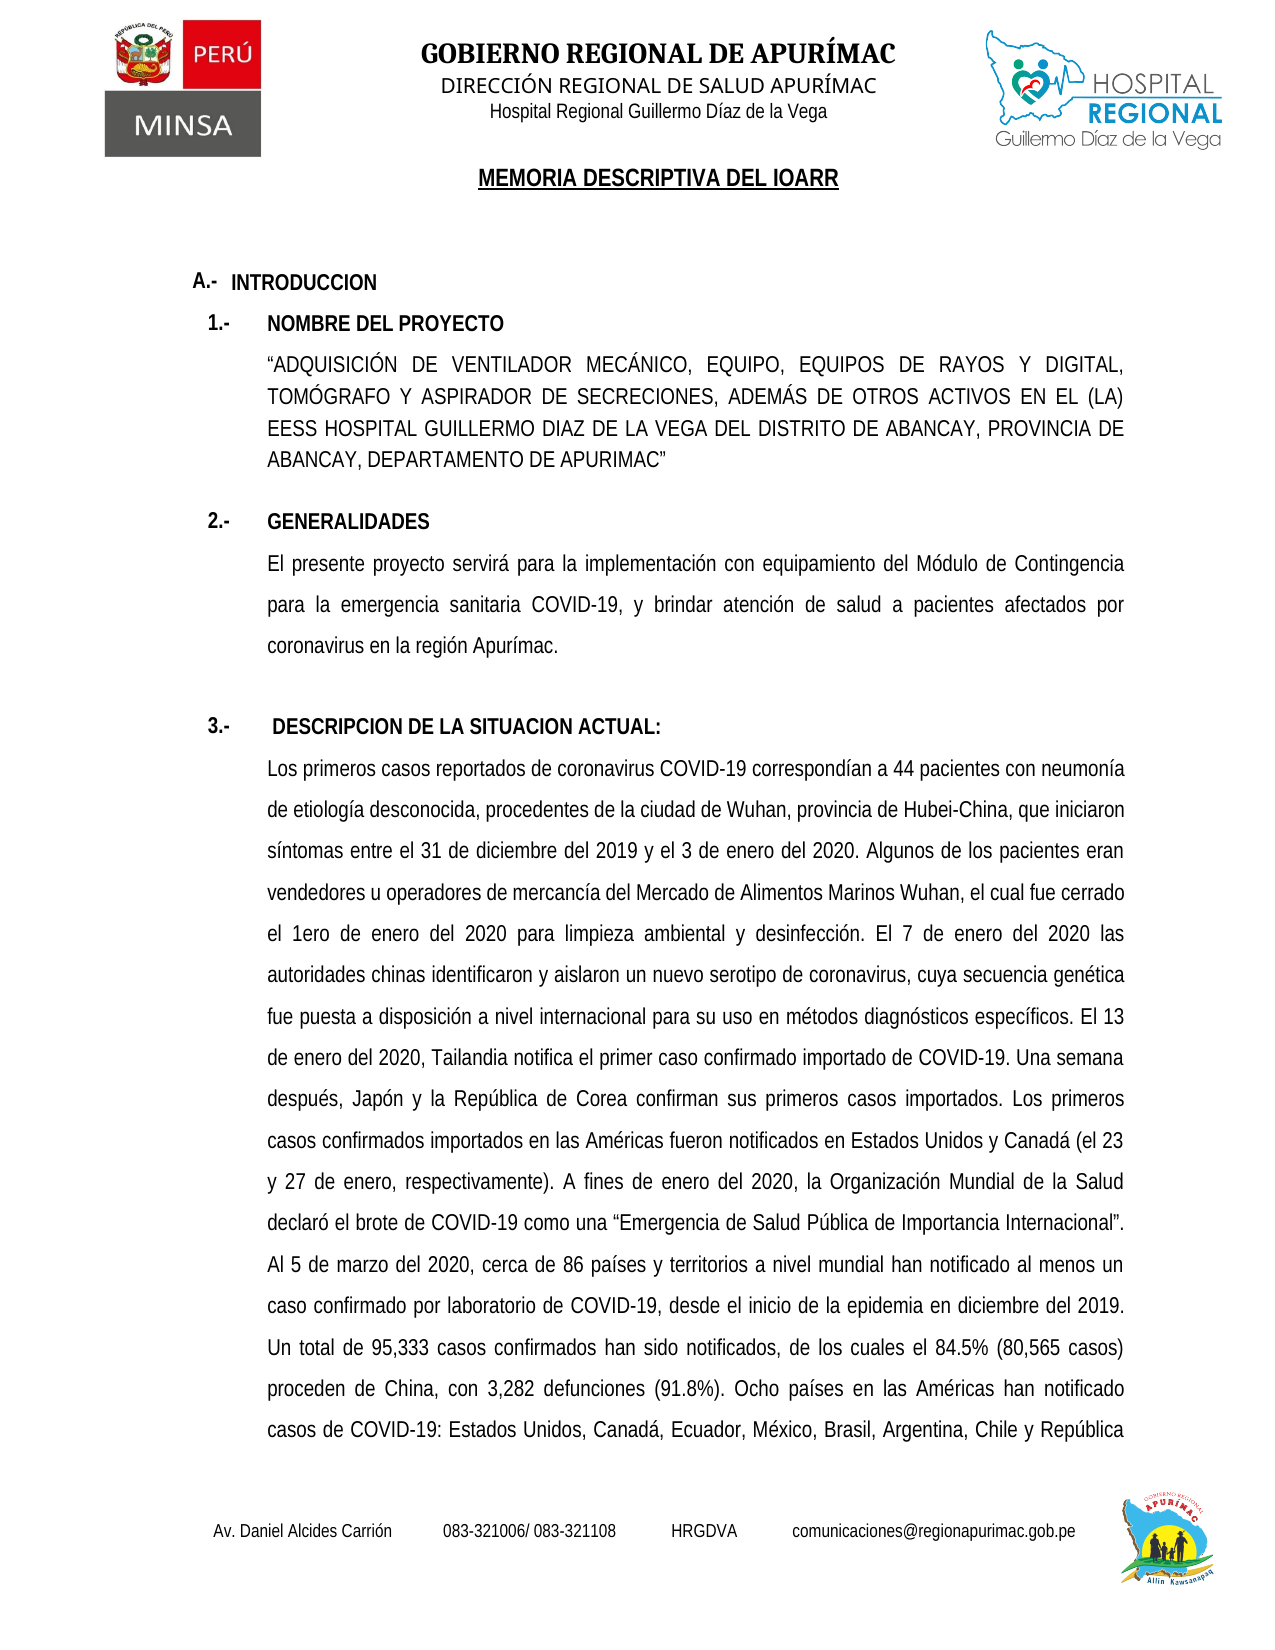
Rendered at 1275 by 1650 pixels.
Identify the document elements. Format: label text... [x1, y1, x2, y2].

picture [985, 50, 1222, 150]
text MEMORIA DESCRIPTIVA DEL IOARR [192, 162, 1125, 192]
list DESCRIPCION DE LA SITUACION ACTUAL: [192, 712, 1125, 739]
picture [102, 17, 263, 159]
list GENERALIDADES [192, 507, 1125, 534]
list “ADQUISICIÓN DE VENTILADOR MECÁNICO, EQUIPO, EQUIPOS DE RAYOS Y DIGITAL, TOMÓGRAFO Y ASPIRADOR DE SECRECIONES, ADEMÁS DE OTROS ACTIVOS EN EL (LA) EESS HOSPITAL GUILLERMO DIAZ DE LA VEGA DEL DISTRITO DE ABANCAY, PROVINCIA DE ABANCAY, DEPARTAMENTO DE APURIMAC” [267, 350, 1125, 473]
list INTRODUCCION [192, 267, 1125, 295]
list NOMBRE DEL PROYECTO [192, 309, 1125, 336]
picture [1121, 1492, 1214, 1585]
picture [988, 30, 1222, 122]
list El presente proyecto servirá para la implementación con equipamiento del Módulo de Contingencia para la emergencia sanitaria COVID-19, y brindar atención de salud a pacientes afectados por coronavirus en la región Apurímac. [267, 548, 1125, 659]
